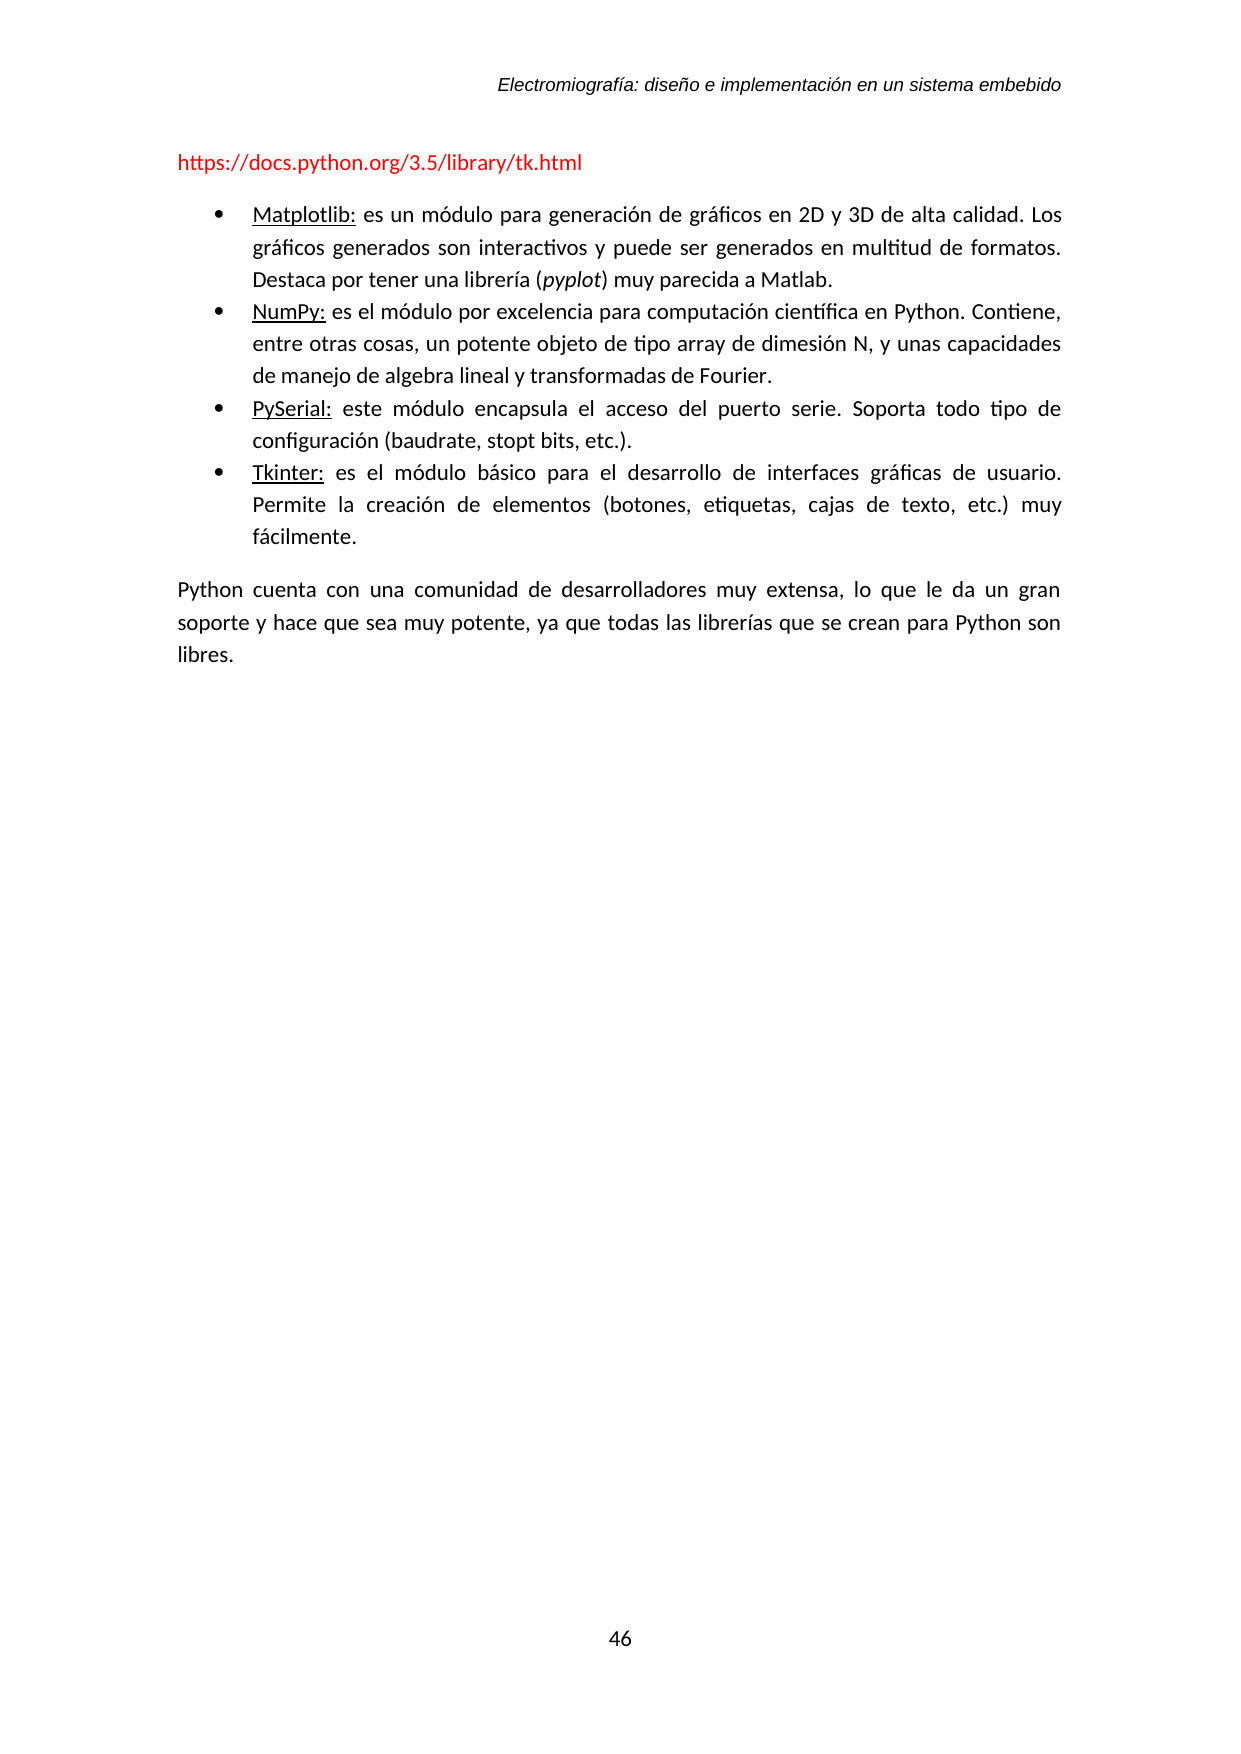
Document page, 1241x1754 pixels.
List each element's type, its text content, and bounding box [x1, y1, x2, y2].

text https://docs.python.org/3.5/library/tk.html [177, 148, 1063, 176]
list NumPy: es el módulo por excelencia para computación científica en Python. Contiene, entre otras cosas, un potente objeto de tipo array de dimesión N, y unas capacidades de manejo de algebra lineal y transformadas de Fourier. [215, 297, 1063, 389]
text Python cuenta con una comunidad de desarrolladores muy extensa, lo que le da un gran soporte y hace que sea muy potente, ya que todas las librerías que se crean para Python son libres. [177, 576, 1063, 668]
list PySerial: este módulo encapsula el acceso del puerto serie. Soporta todo tipo de configuración (baudrate, stopt bits, etc.). [215, 394, 1063, 454]
list Matplotlib: es un módulo para generación de gráficos en 2D y 3D de alta calidad. Los gráficos generados son interactivos y puede ser generados en multitud de formatos. Destaca por tener una librería (pyplot) muy parecida a Matlab. [215, 201, 1063, 293]
list Tkinter: es el módulo básico para el desarrollo de interfaces gráficas de usuario. Permite la creación de elementos (botones, etiquetas, cajas de texto, etc.) muy fácilmente. [215, 458, 1063, 551]
